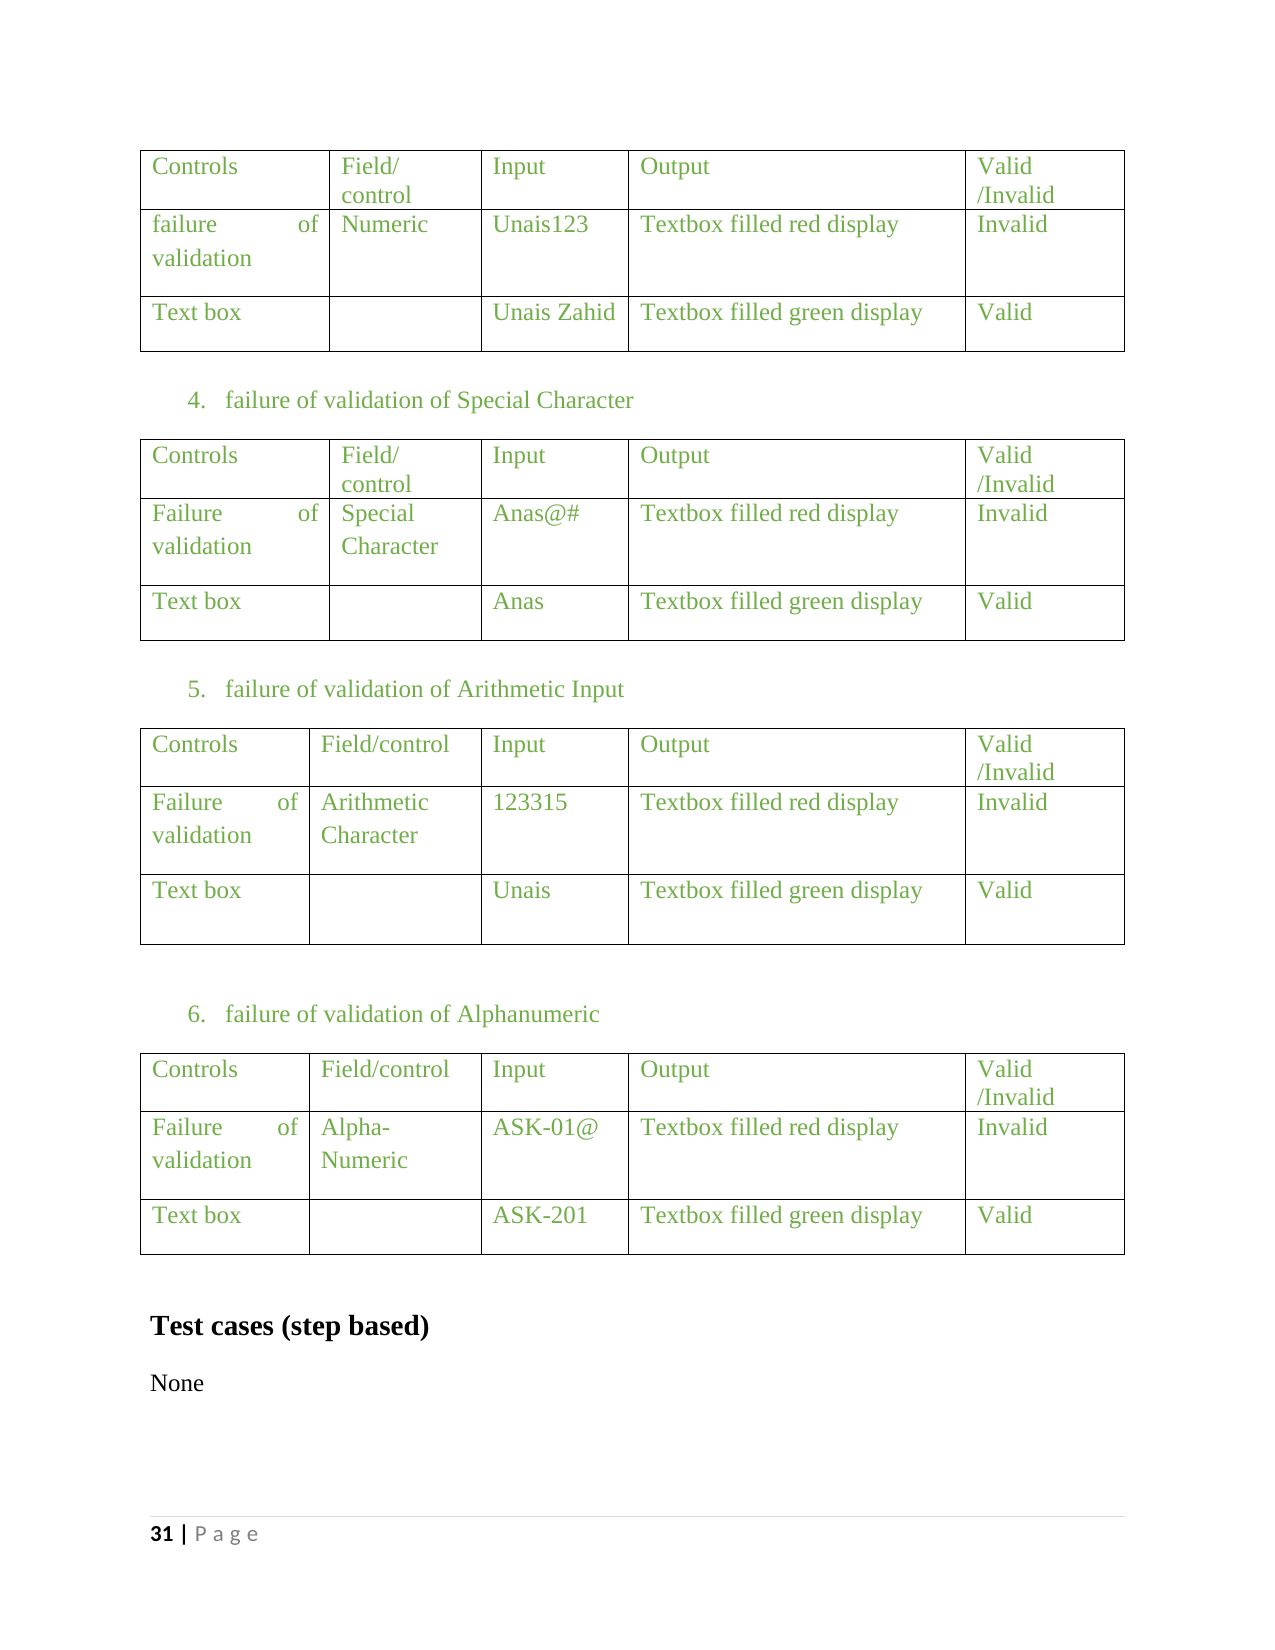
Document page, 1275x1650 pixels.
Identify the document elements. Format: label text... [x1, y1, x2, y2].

table_header Valid /Invalid [966, 440, 1124, 497]
table_header Controls [141, 1054, 309, 1111]
table_cell Unais [482, 875, 628, 944]
table_header Input [482, 151, 628, 208]
table_cell Textbox filled red display [629, 787, 965, 874]
table_header Valid /Invalid [966, 1054, 1124, 1111]
table_header Output [629, 440, 965, 497]
table_header Valid /Invalid [966, 151, 1124, 208]
table_cell Invalid [966, 499, 1124, 585]
table_header Field/control [310, 729, 481, 786]
table_header Output [629, 1054, 965, 1111]
table_cell Text box [141, 875, 309, 944]
table_header Controls [141, 151, 329, 208]
table_cell [310, 1200, 481, 1254]
table_cell Unais123 [482, 210, 628, 296]
table_cell Failure of validation [141, 499, 329, 585]
table_cell Textbox filled green display [629, 586, 965, 640]
table_cell Anas@# [482, 499, 628, 585]
table_cell Invalid [966, 1112, 1124, 1199]
list failure of validation of Arithmetic Input [187, 674, 1125, 703]
table_header Field/control [330, 151, 481, 208]
table_cell Textbox filled green display [629, 297, 965, 351]
text Test cases (step based) [150, 1308, 1125, 1342]
table_cell Valid [966, 586, 1124, 640]
table_cell Textbox filled green display [629, 875, 965, 944]
table_cell [330, 297, 481, 351]
table_cell Text box [141, 586, 329, 640]
table_cell Alpha-Numeric [310, 1112, 481, 1199]
table_header Field/control [310, 1054, 481, 1111]
table_header Controls [141, 729, 309, 786]
table_cell Text box [141, 1200, 309, 1254]
table_cell Textbox filled red display [629, 1112, 965, 1199]
list failure of validation of Special Character [187, 385, 1125, 414]
table_header Input [482, 440, 628, 497]
table_cell Failure of validation [141, 1112, 309, 1199]
table_cell [310, 875, 481, 944]
table_cell Text box [141, 297, 329, 351]
table_header Field/control [330, 440, 481, 497]
table_cell Special Character [330, 499, 481, 585]
table_cell ASK-01@ [482, 1112, 628, 1199]
table_cell Unais Zahid [482, 297, 628, 351]
table_header Output [629, 729, 965, 786]
table_cell Arithmetic Character [310, 787, 481, 874]
table_cell Anas [482, 586, 628, 640]
table_cell [330, 586, 481, 640]
table_cell Valid [966, 875, 1124, 944]
table_cell 123315 [482, 787, 628, 874]
table_cell Invalid [966, 787, 1124, 874]
table_header Output [629, 151, 965, 208]
table_cell Textbox filled red display [629, 499, 965, 585]
table_cell Numeric [330, 210, 481, 296]
table_cell Failure of validation [141, 787, 309, 874]
table_cell failure of validation [141, 210, 329, 296]
table_cell Valid [966, 297, 1124, 351]
list failure of validation of Alphanumeric [187, 999, 1125, 1028]
table_header Controls [141, 440, 329, 497]
table_header Input [482, 729, 628, 786]
table_cell Invalid [966, 210, 1124, 296]
table_header Valid /Invalid [966, 729, 1124, 786]
table_cell ASK-201 [482, 1200, 628, 1254]
table_header Input [482, 1054, 628, 1111]
text None [150, 1368, 1125, 1397]
table_cell Textbox filled green display [629, 1200, 965, 1254]
table_cell Textbox filled red display [629, 210, 965, 296]
table_cell Valid [966, 1200, 1124, 1254]
